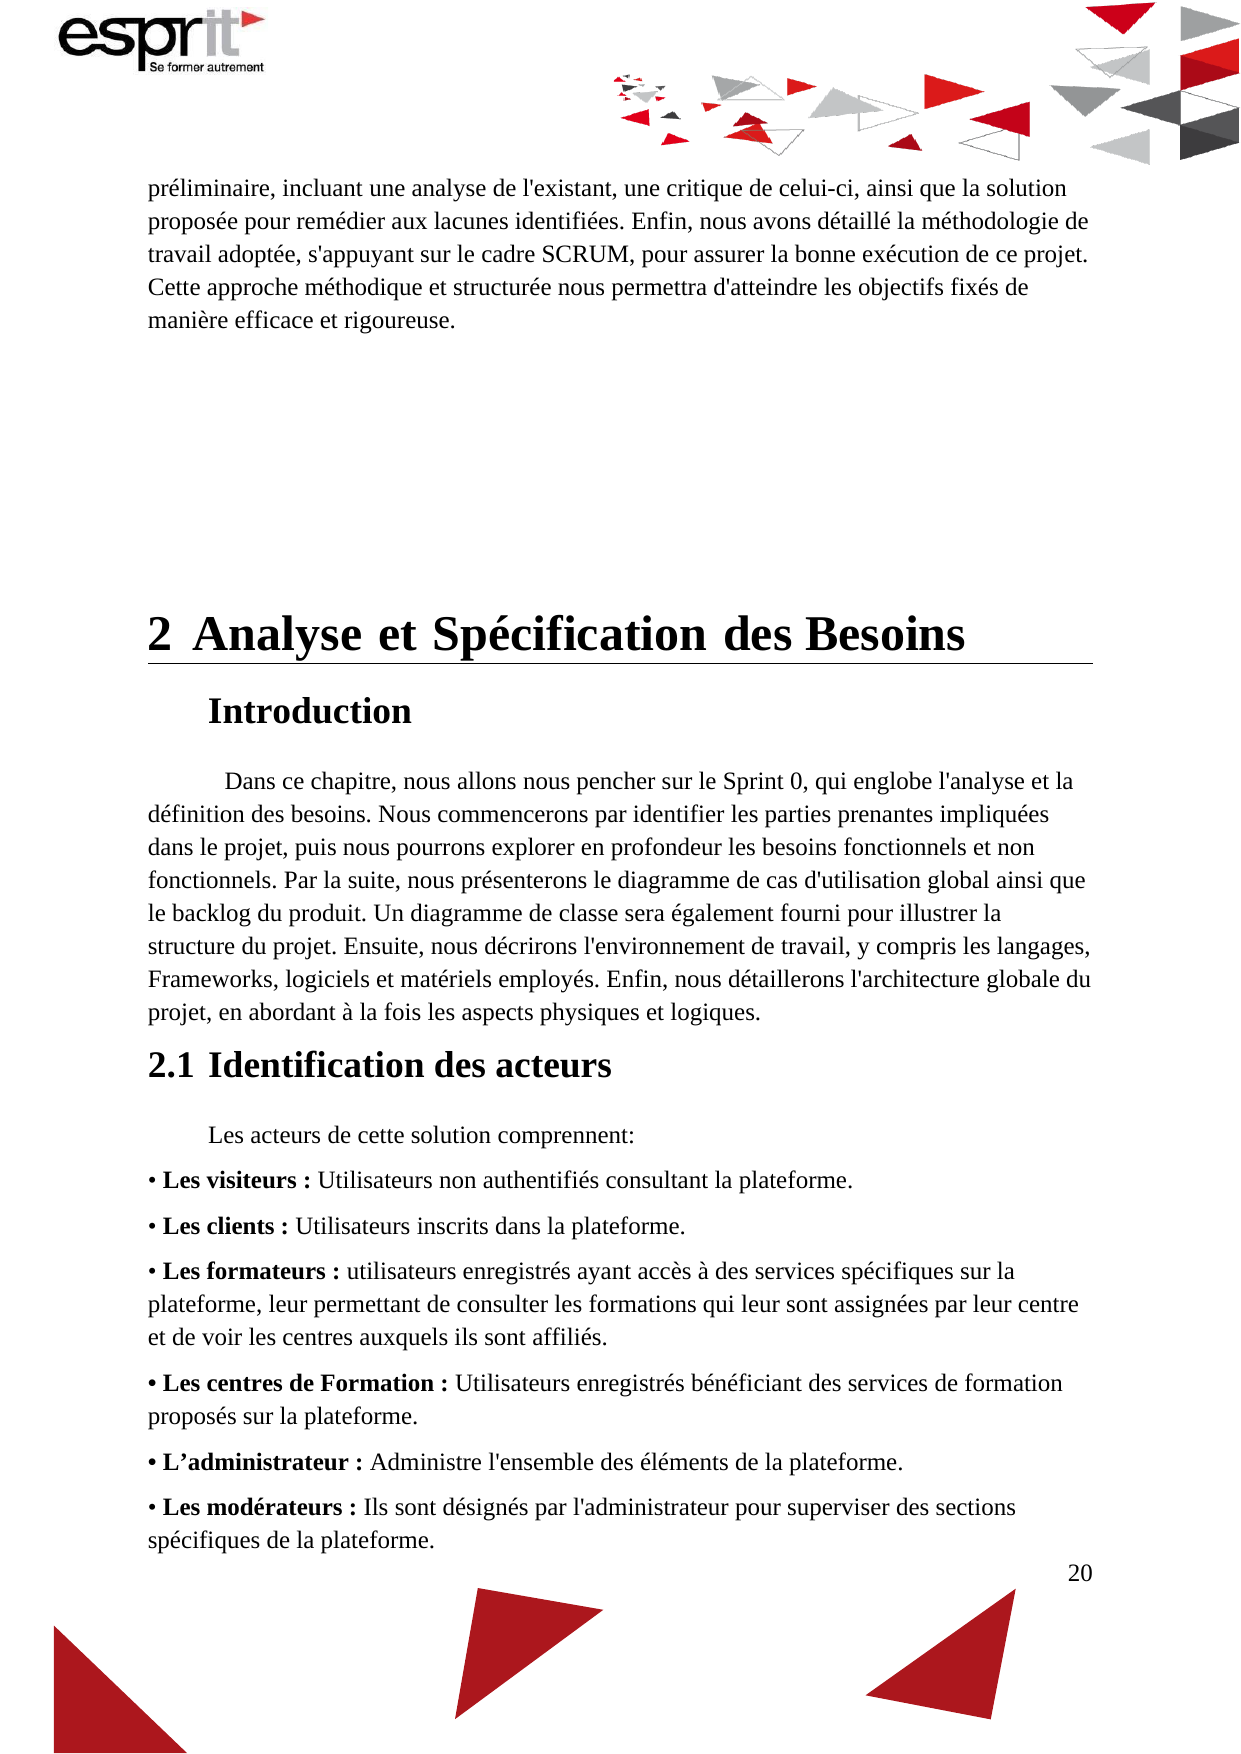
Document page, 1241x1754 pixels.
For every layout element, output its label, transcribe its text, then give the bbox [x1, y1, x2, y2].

subtitle Analyse et Spécification des Besoins [148, 603, 1093, 663]
text • Les visiteurs : Utilisateurs non authentifiés consultant la plateforme. [148, 1165, 1093, 1194]
text • L’administrateur : Administre l'ensemble des éléments de la plateforme. [148, 1447, 1093, 1475]
text • Les modérateurs : Ils sont désignés par l'administrateur pour superviser des sections spécifiques de la plateforme. [148, 1492, 1093, 1554]
picture [613, 0, 1241, 167]
text Les acteurs de cette solution comprennent: [148, 1120, 1093, 1149]
text • Les clients : Utilisateurs inscrits dans la plateforme. [148, 1211, 1093, 1240]
subtitle Introduction [208, 689, 1093, 732]
text Dans ce chapitre, nous allons nous pencher sur le Sprint 0, qui englobe l'analyse et la définition des besoins. Nous commencerons par identifier les parties prenantes impliquées dans le projet, puis nous pourrons explorer en profondeur les besoins fonctionnels et non fonctionnels. Par la suite, nous présenterons le diagramme de cas d'utilisation global ainsi que le backlog du produit. Un diagramme de classe sera également fourni pour illustrer la structure du projet. Ensuite, nous décrirons l'environnement de travail, y compris les langages, Frameworks, logiciels et matériels employés. Enfin, nous détaillerons l'architecture globale du projet, en abordant à la fois les aspects physiques et logiques. [148, 766, 1093, 1026]
subtitle Identification des acteurs [148, 1043, 1093, 1086]
picture [54, 7, 269, 75]
text • Les formateurs : utilisateurs enregistrés ayant accès à des services spécifiques sur la plateforme, leur permettant de consulter les formations qui leur sont assignées par leur centre et de voir les centres auxquels ils sont affiliés. [148, 1256, 1093, 1351]
text • Les centres de Formation : Utilisateurs enregistrés bénéficiant des services de formation proposés sur la plateforme. [148, 1368, 1093, 1430]
